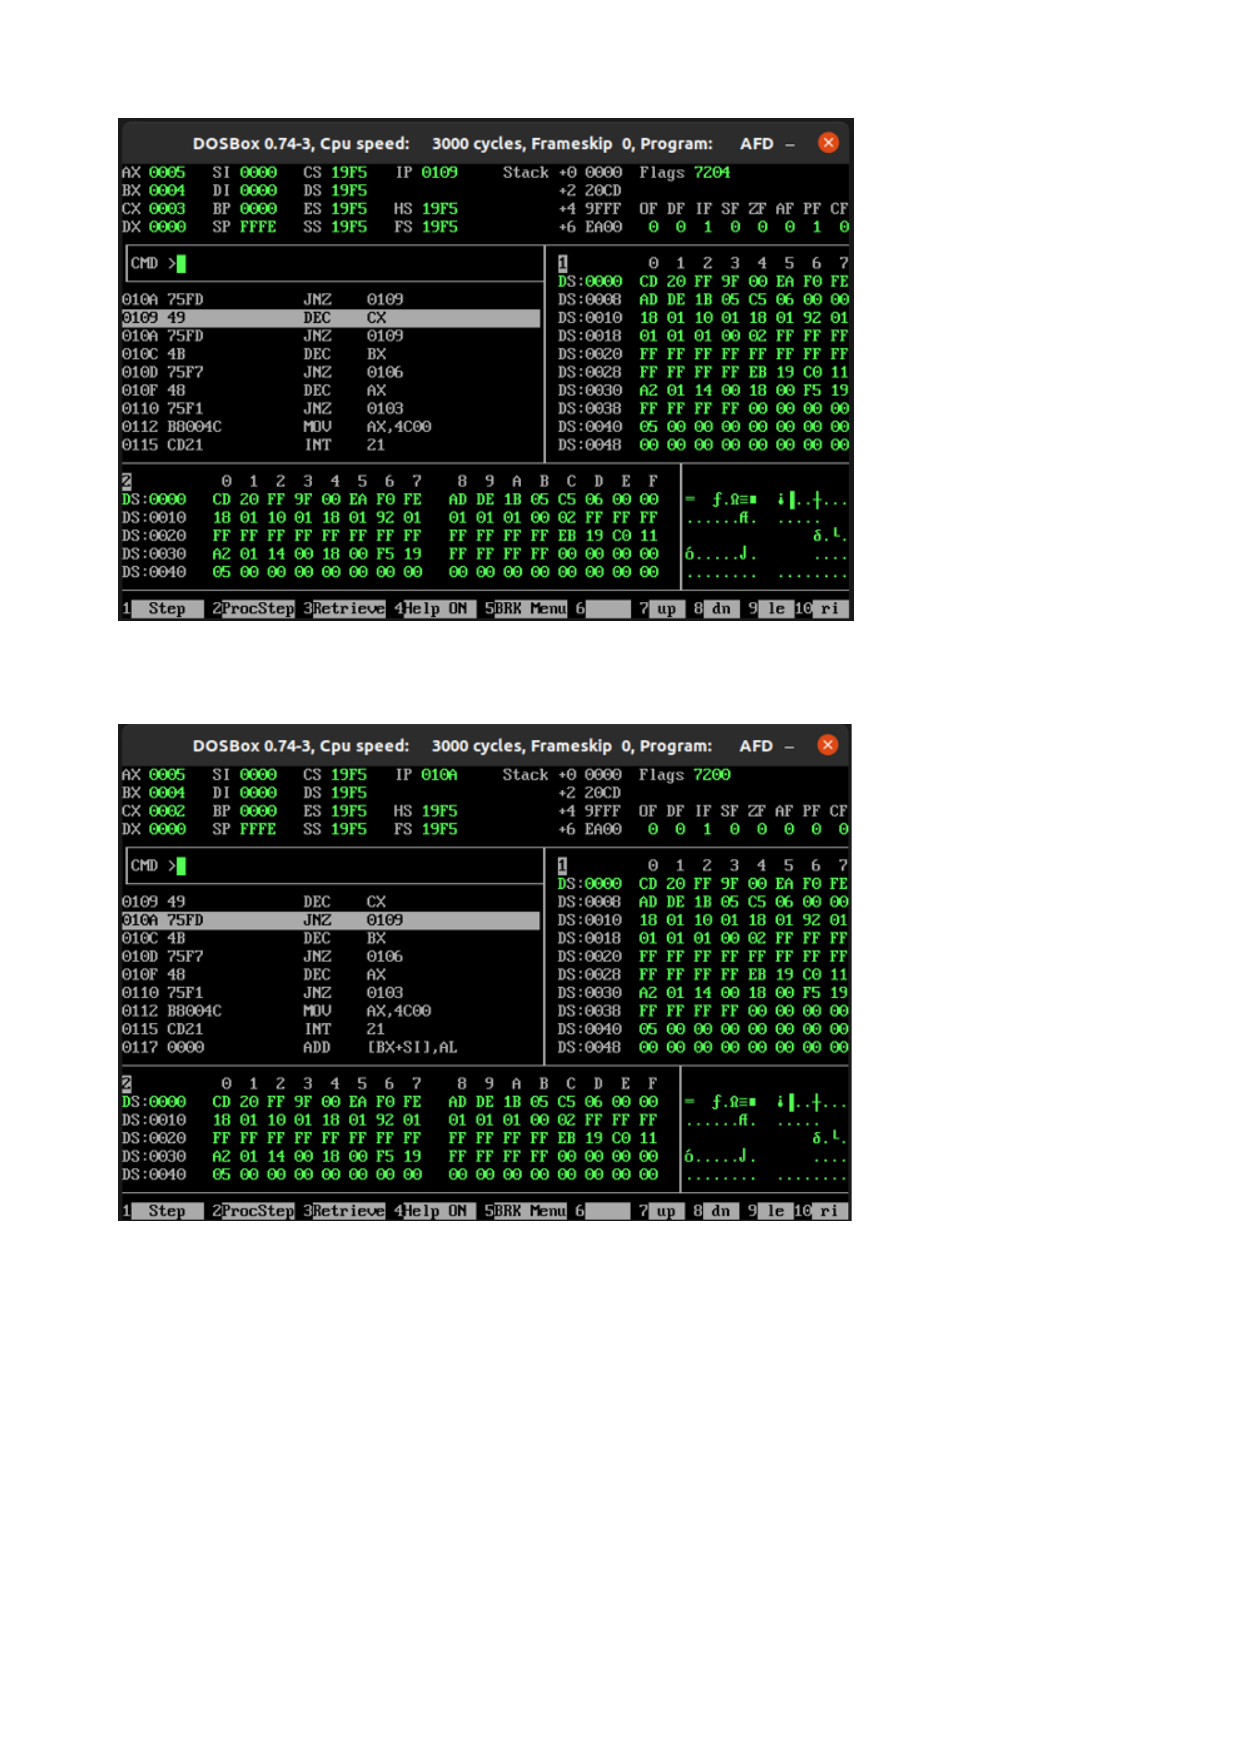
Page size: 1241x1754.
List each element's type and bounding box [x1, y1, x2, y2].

picture [118, 118, 854, 621]
picture [118, 724, 852, 1221]
